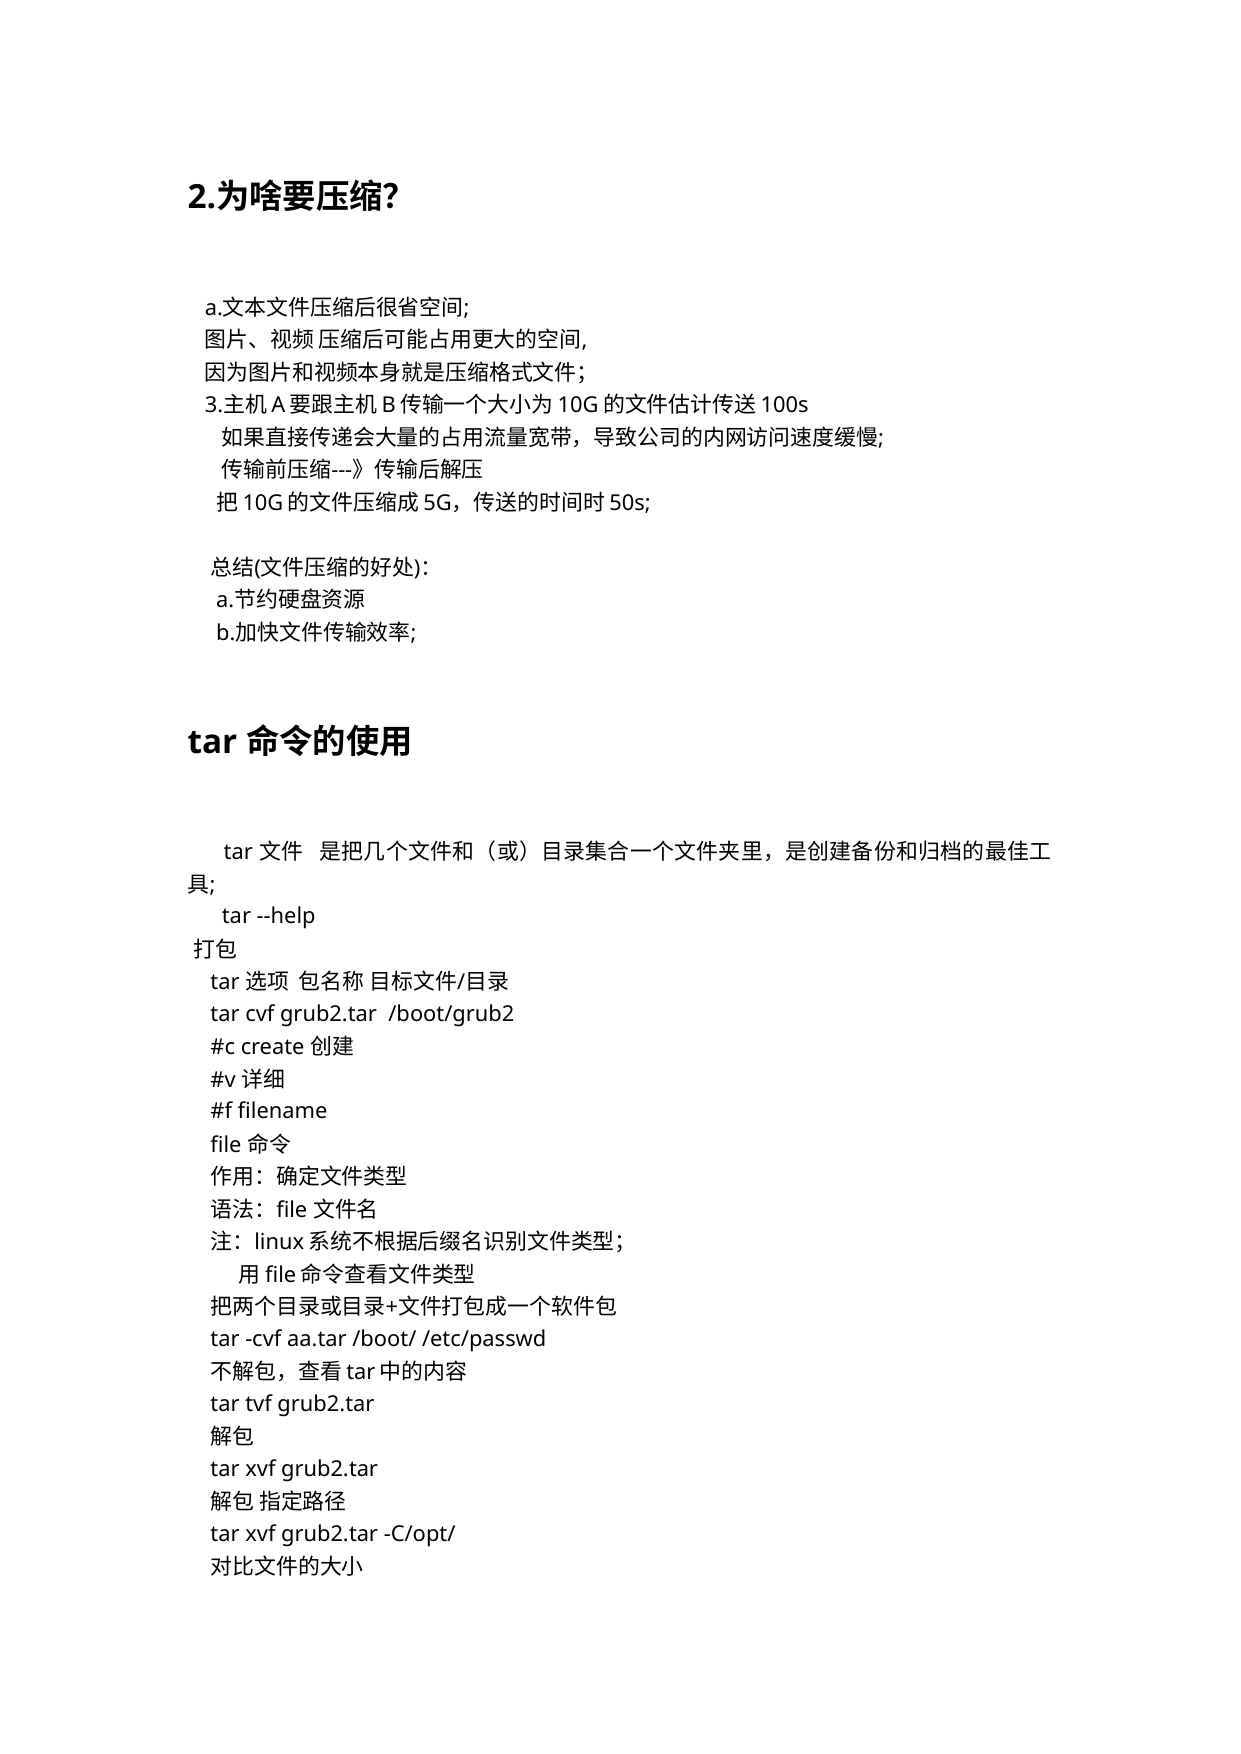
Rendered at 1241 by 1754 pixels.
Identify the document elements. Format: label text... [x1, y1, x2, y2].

text tar tvf grub2.tar [187, 1386, 1053, 1419]
text #v 详细 [187, 1061, 1053, 1094]
text tar xvf grub2.tar [187, 1451, 1053, 1484]
text tar cvf grub2.tar /boot/grub2 [187, 996, 1053, 1029]
text 打包 [187, 931, 1053, 964]
text b.加快文件传输效率; [187, 614, 1053, 647]
text tar xvf grub2.tar -C/opt/ [187, 1516, 1053, 1549]
text #f filename [187, 1094, 1053, 1126]
text 如果直接传递会大量的占用流量宽带，导致公司的内网访问速度缓慢; [187, 419, 1053, 452]
text a.文本文件压缩后很省空间; [187, 289, 1053, 322]
text 因为图片和视频本身就是压缩格式文件； [187, 354, 1053, 387]
text 图片、视频 压缩后可能占用更大的空间, [187, 322, 1053, 354]
text 不解包，查看tar中的内容 [187, 1354, 1053, 1386]
text tar 选项 包名称 目标文件/目录 [187, 964, 1053, 996]
text 解包 [187, 1419, 1053, 1451]
text 传输前压缩---》传输后解压 [187, 452, 1053, 484]
text a.节约硬盘资源 [187, 582, 1053, 614]
text 把两个目录或目录+文件打包成一个软件包 [187, 1289, 1053, 1321]
text 解包 指定路径 [187, 1484, 1053, 1516]
subtitle 2.为啥要压缩？ [187, 162, 1053, 227]
text 对比文件的大小 [187, 1549, 1053, 1581]
text 作用：确定文件类型 [187, 1159, 1053, 1191]
text 注：linux系统不根据后缀名识别文件类型； [187, 1224, 1053, 1256]
text tar -cvf aa.tar /boot/ /etc/passwd [187, 1321, 1053, 1354]
text tar 文件 是把几个文件和（或）目录集合一个文件夹里，是创建备份和归档的最佳工具; [187, 834, 1053, 899]
text #c create 创建 [187, 1029, 1053, 1061]
text 3.主机A要跟主机B传输一个大小为10G的文件估计传送100s [187, 387, 1053, 419]
text 把10G的文件压缩成5G，传送的时间时50s; [187, 484, 1053, 517]
text tar --help [187, 899, 1053, 931]
text 总结(文件压缩的好处)： [187, 549, 1053, 582]
text 用file命令查看文件类型 [187, 1256, 1053, 1289]
text 语法：file 文件名 [187, 1191, 1053, 1224]
text file 命令 [187, 1126, 1053, 1159]
subtitle tar 命令的使用 [187, 706, 1053, 771]
